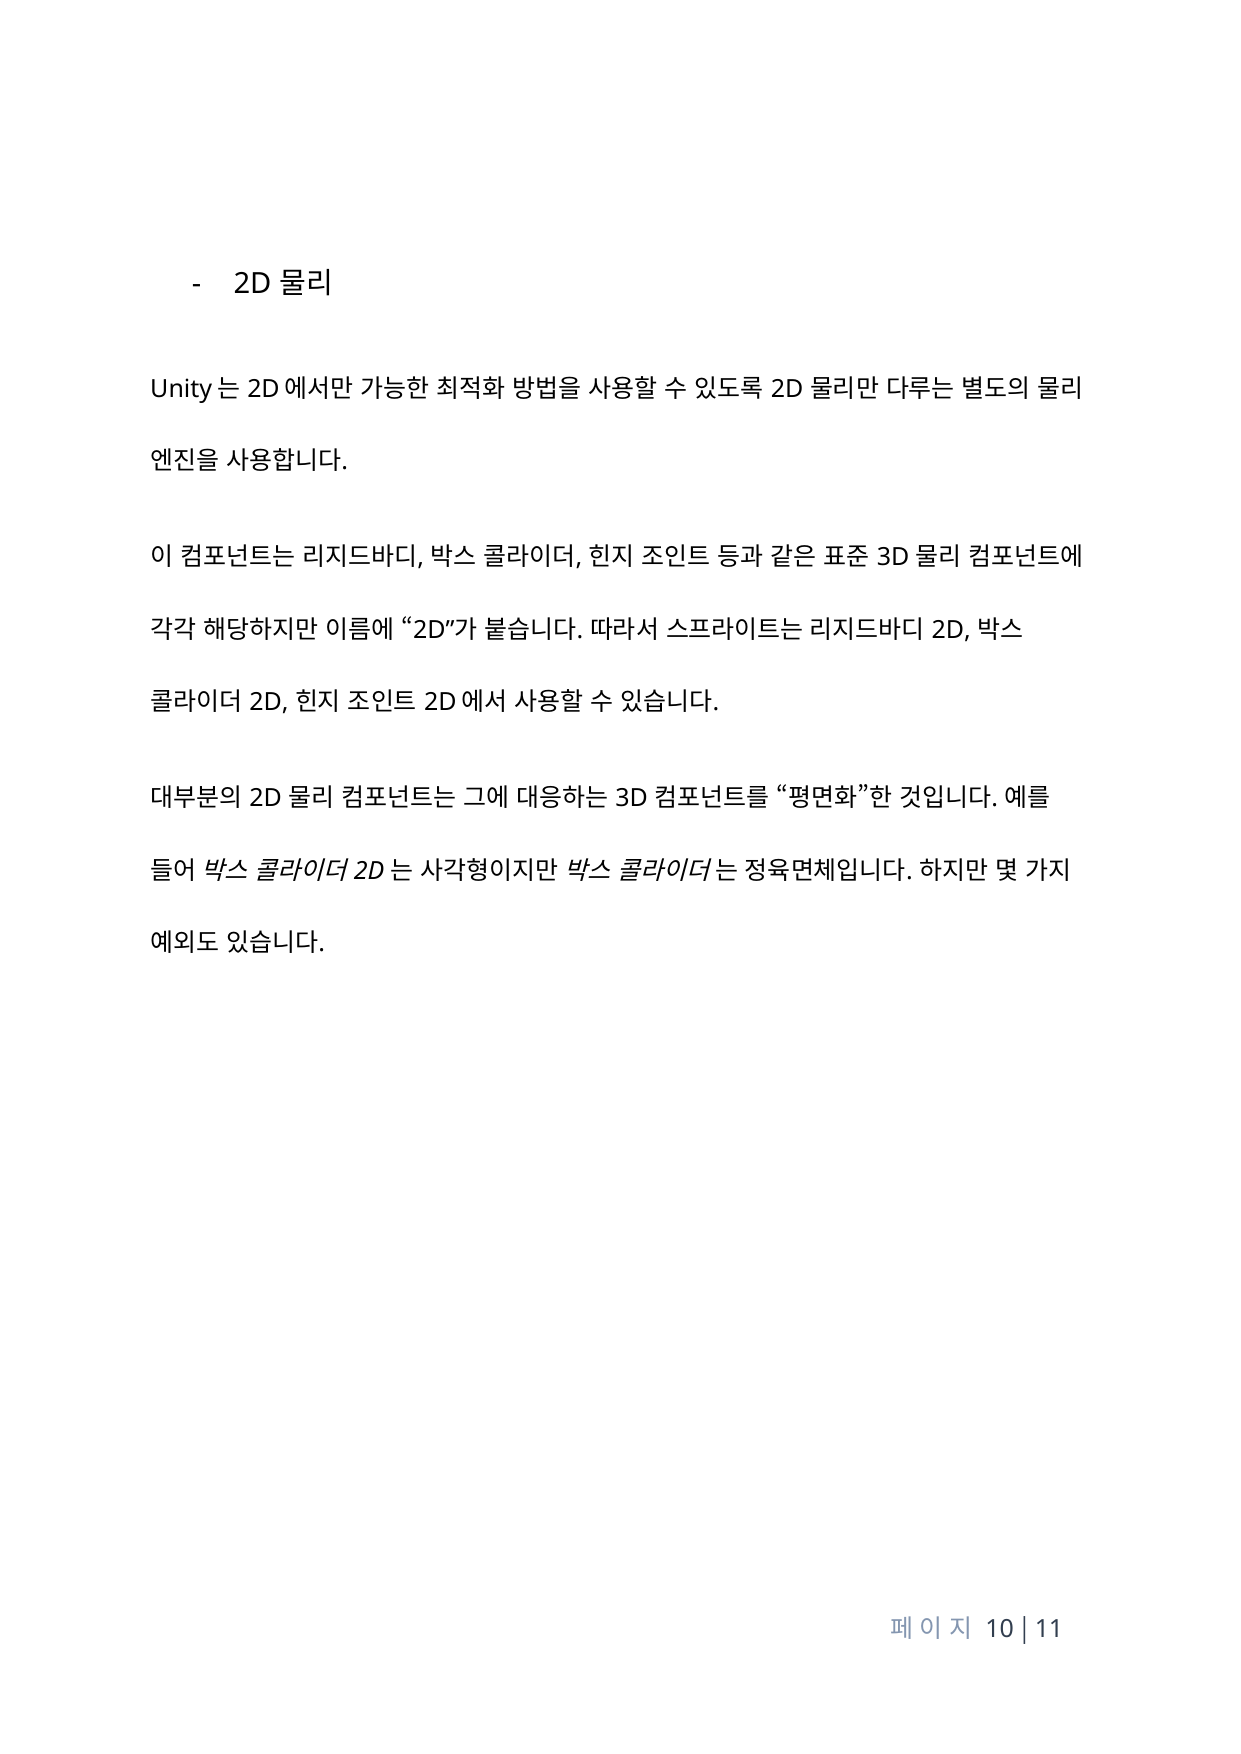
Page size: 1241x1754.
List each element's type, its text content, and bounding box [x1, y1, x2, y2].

text Unity는 2D에서만 가능한 최적화 방법을 사용할 수 있도록 2D 물리만 다루는 별도의 물리 엔진을 사용합니다. [150, 368, 1090, 477]
subtitle 2D 물리 [192, 260, 1090, 302]
text 이 컴포넌트는 리지드바디, 박스 콜라이더, 힌지 조인트 등과 같은 표준 3D 물리 컴포넌트에 각각 해당하지만 이름에 “2D”가 붙습니다. 따라서 스프라이트는 리지드바디 2D, 박스 콜라이더 2D, 힌지 조인트 2D에서 사용할 수 있습니다. [150, 537, 1090, 718]
text 대부분의 2D 물리 컴포넌트는 그에 대응하는 3D 컴포넌트를 “평면화”한 것입니다. 예를 들어 박스 콜라이더 2D 는 사각형이지만 박스 콜라이더 는 정육면체입니다. 하지만 몇 가지 예외도 있습니다. [150, 778, 1090, 959]
